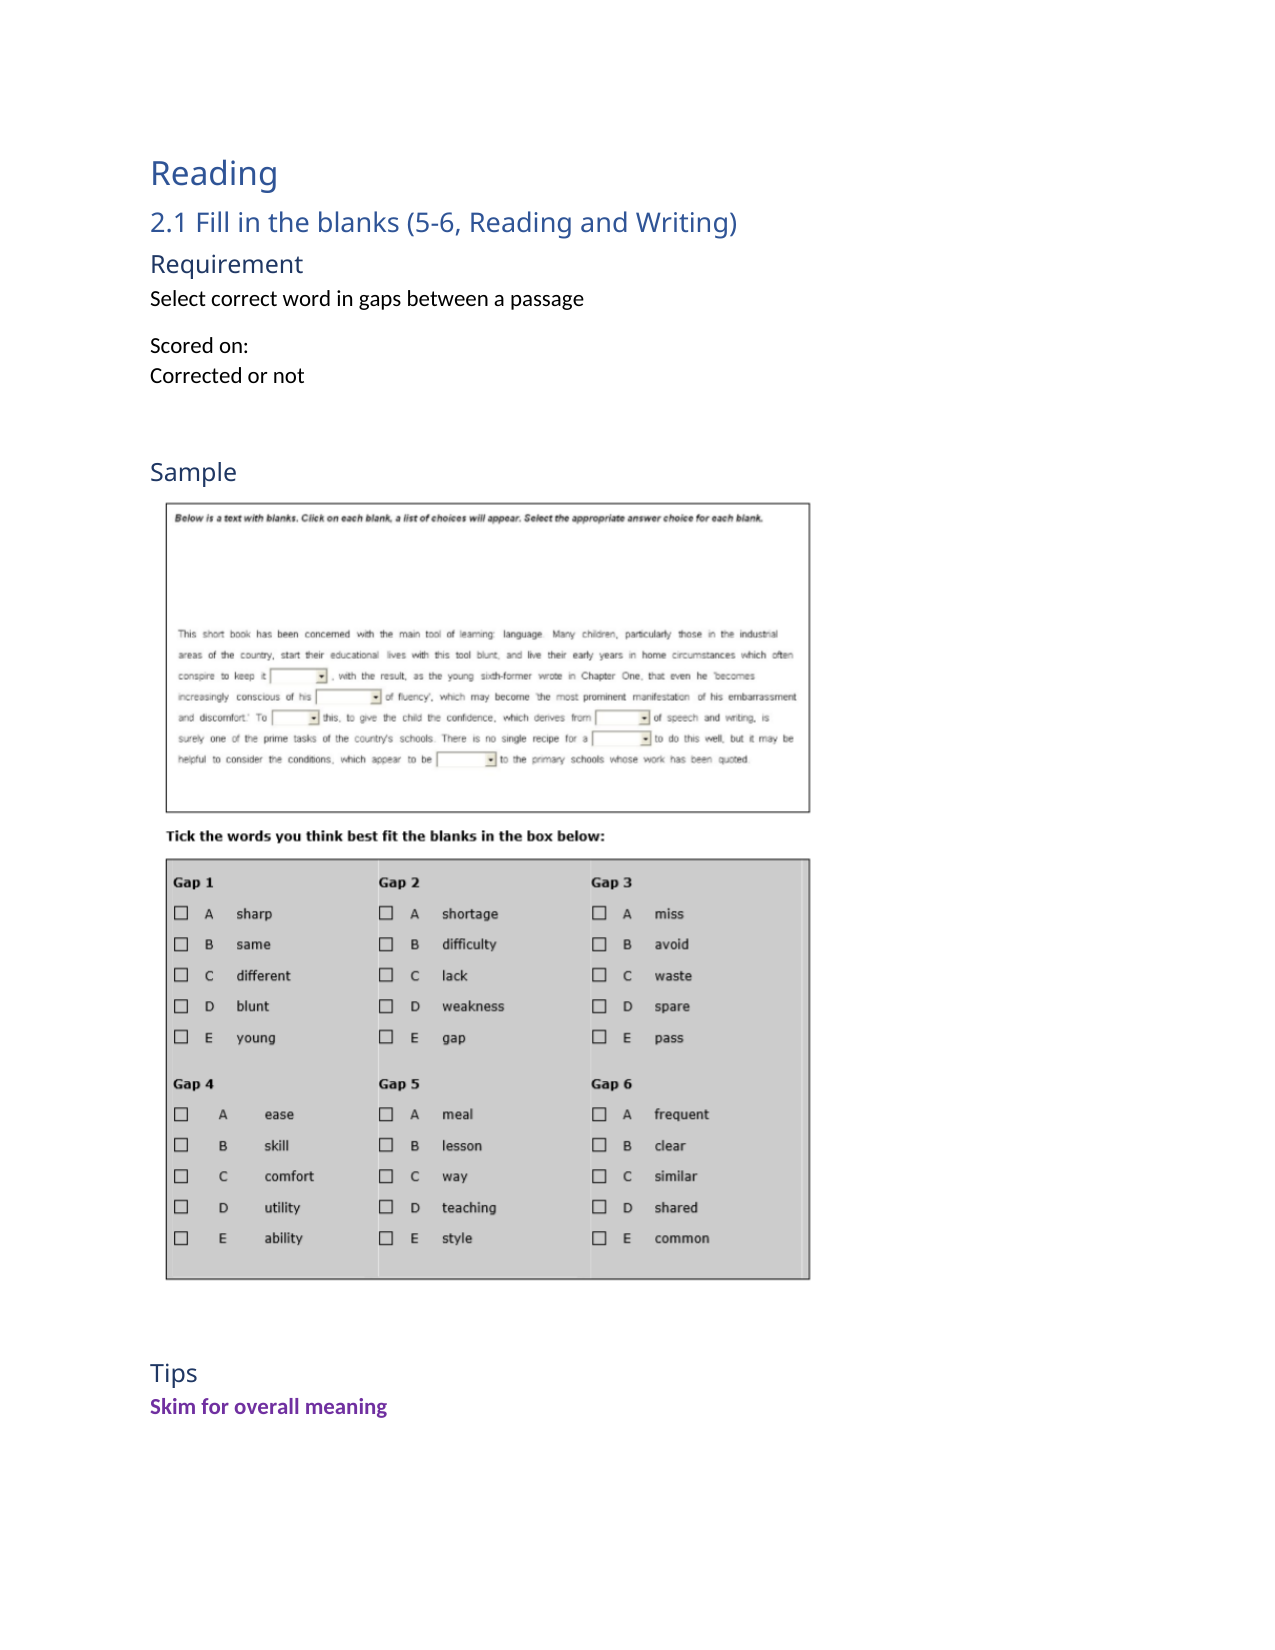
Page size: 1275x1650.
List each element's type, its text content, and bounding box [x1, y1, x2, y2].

text Skim for overall meaning [150, 1392, 1125, 1420]
subtitle Requirement [150, 247, 1125, 281]
subtitle 2.1 Fill in the blanks (5-6, Reading and Writing) [150, 203, 1125, 240]
text Select correct word in gaps between a passage [150, 284, 1125, 312]
text Scored on: Corrected or not [150, 331, 1125, 389]
subtitle Reading [150, 150, 1125, 195]
subtitle Sample [150, 455, 1125, 489]
subtitle Tips [150, 1355, 1125, 1389]
picture [150, 491, 820, 1290]
